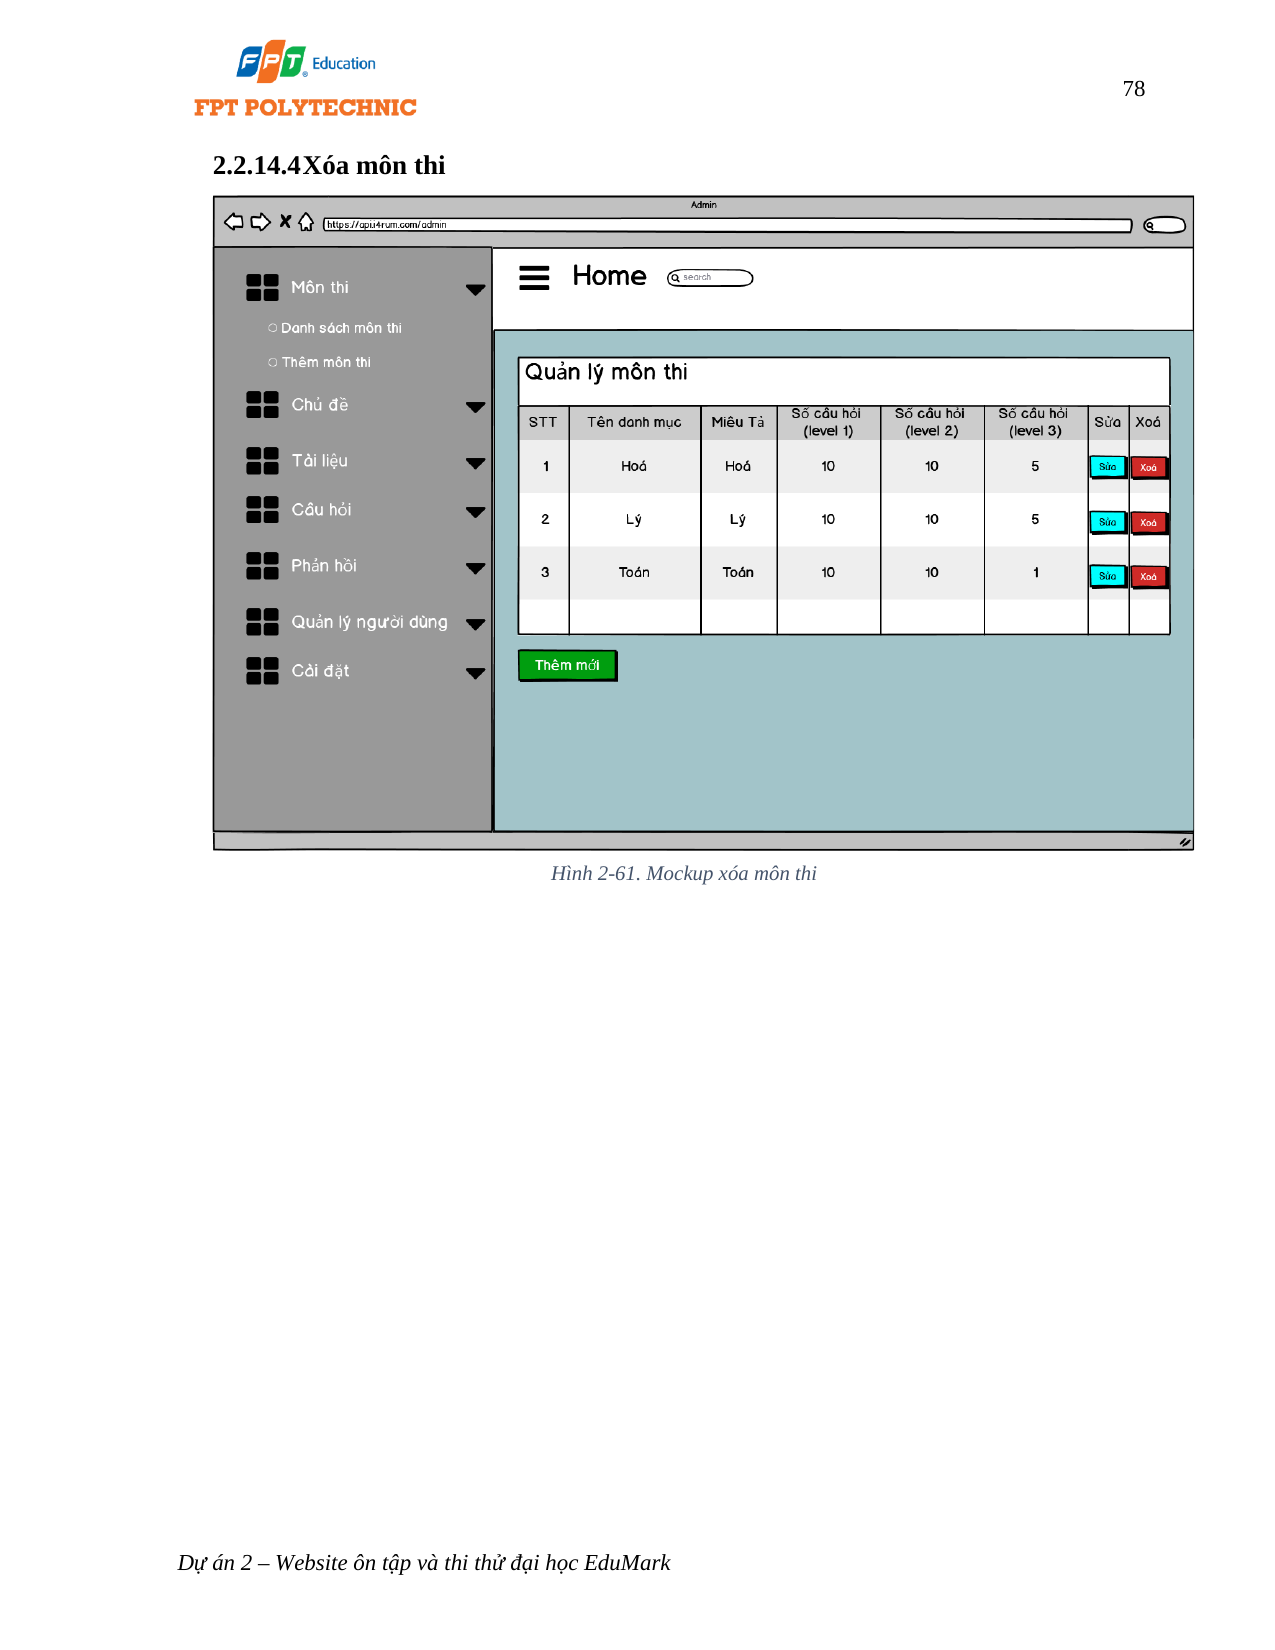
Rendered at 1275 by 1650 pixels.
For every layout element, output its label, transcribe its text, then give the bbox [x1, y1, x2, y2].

picture [212, 195, 1195, 851]
picture [194, 39, 417, 116]
subtitle Xóa môn thi [213, 149, 1204, 180]
